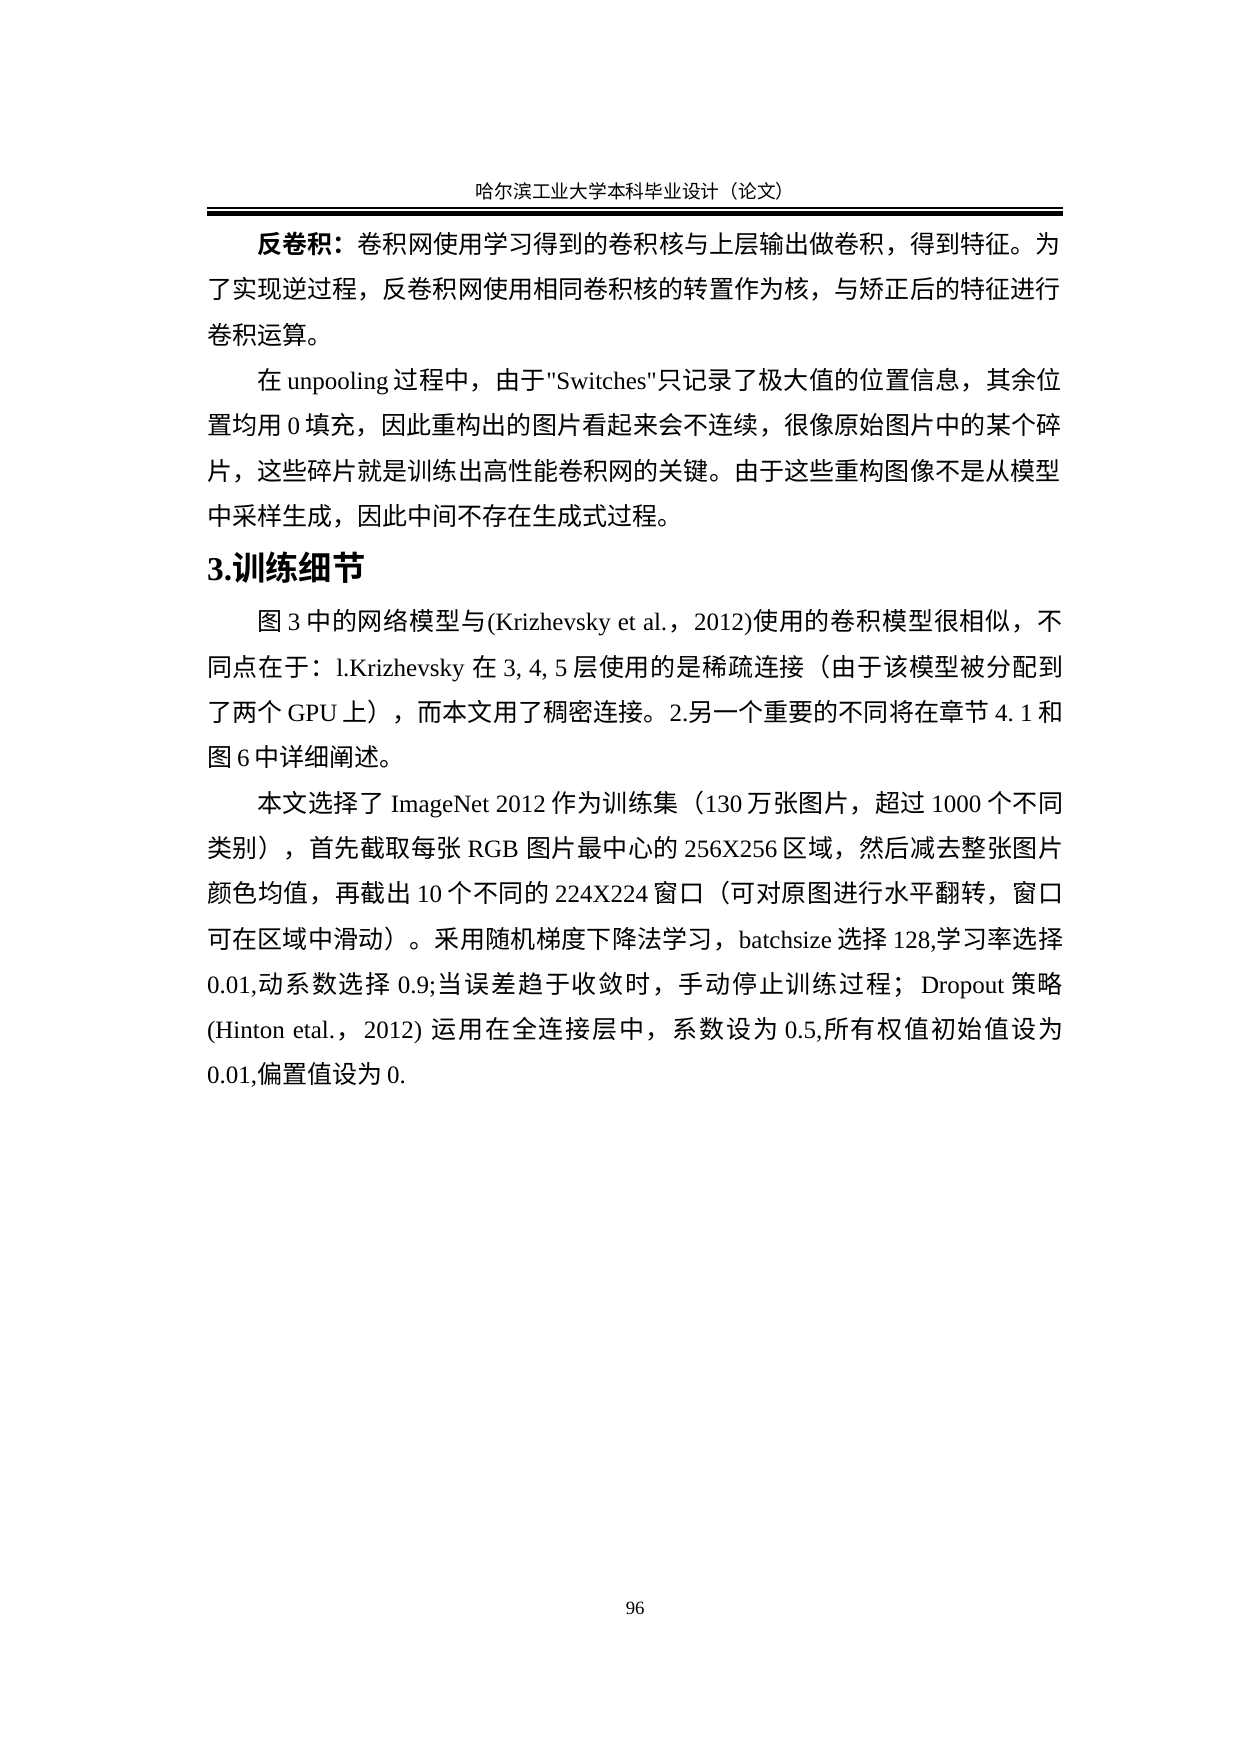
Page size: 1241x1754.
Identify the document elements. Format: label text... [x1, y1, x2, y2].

text 图3中的网络模型与(Krizhevsky et al.，2012)使用的卷积模型很相似，不同点在于：l.Krizhevsky 在3, 4, 5层使用的是稀疏连接（由于该模型被分配到了两个GPU上），而本文用了稠密连接。2.另一个重要的不同将在章节4. 1和图6中详细阐述。 [207, 602, 1063, 774]
text 3.训练细节 [207, 542, 1063, 590]
text 在unpooling过程中，由于"Switches"只记录了极大值的位置信息，其余位置均用0填充，因此重构出的图片看起来会不连续，很像原始图片中的某个碎片，这些碎片就是训练出高性能卷积网的关键。由于这些重构图像不是从模型中采样生成，因此中间不存在生成式过程。 [207, 360, 1063, 533]
text 本文选择了 ImageNet 2012作为训练集（130万张图片，超过1000个不同类别），首先截取每张RGB 图片最中心的256X256区域，然后减去整张图片颜色均值，再截出10个不同的224X224窗口（可对原图进行水平翻转，窗口可在区域中滑动）。釆用随机梯度下降法学习，batchsize选择128,学习率选择 0.01,动系数选择0.9;当误差趋于收敛时，手动停止训练过程；Dropout策略(Hinton etal.，2012) 运用在全连接层中，系数设为0.5,所有权值初始值设为0.01,偏置值设为0. [207, 783, 1063, 1091]
text 反卷积：卷积网使用学习得到的卷积核与上层输出做卷积，得到特征。为了实现逆过程，反卷积网使用相同卷积核的转置作为核，与矫正后的特征进行卷积运算。 [207, 224, 1063, 351]
